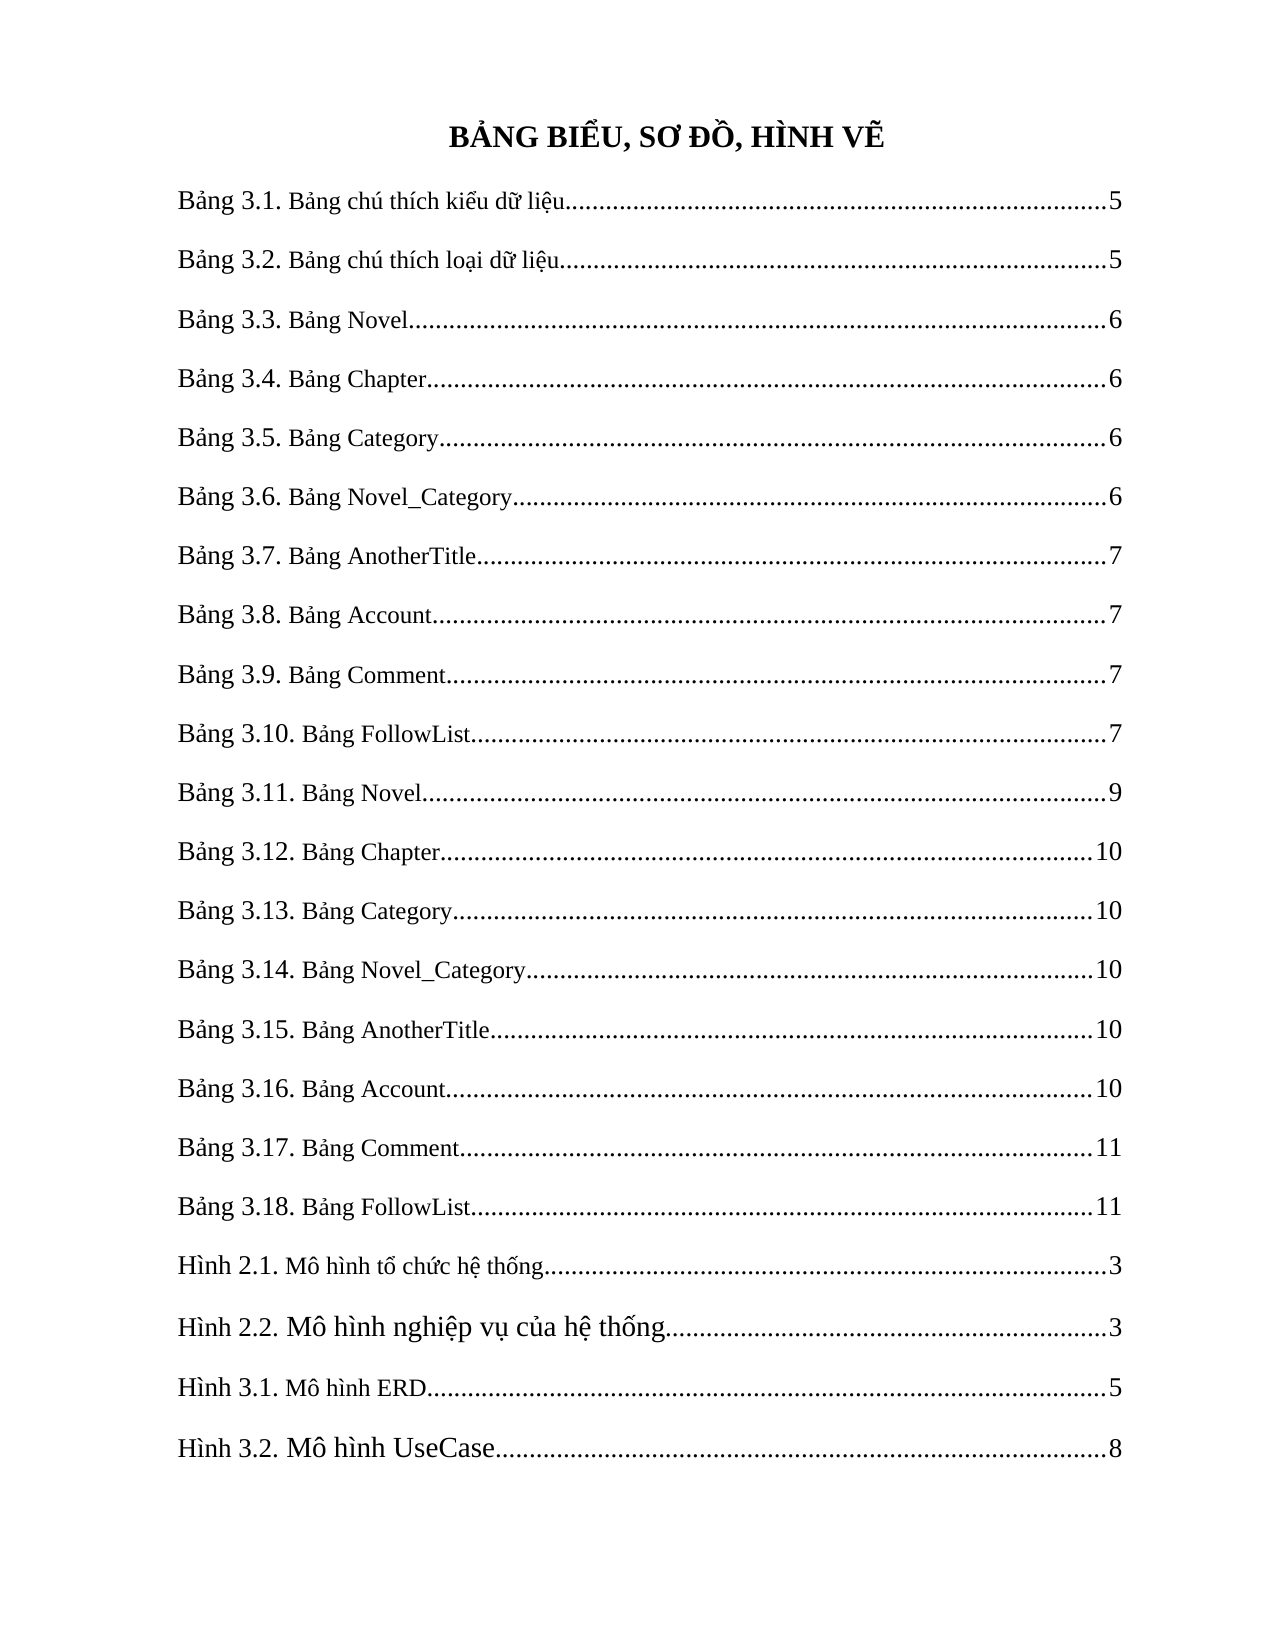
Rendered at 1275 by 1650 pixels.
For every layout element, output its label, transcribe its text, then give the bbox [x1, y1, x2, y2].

text Bảng 3.6. Bảng Novel_Category 6 [177, 480, 1157, 511]
text Bảng 3.1. Bảng chú thích kiểu dữ liệu 5 [177, 184, 1157, 216]
text Bảng 3.18. Bảng FollowList 11 [177, 1190, 1157, 1221]
text Bảng 3.4. Bảng Chapter 6 [177, 362, 1157, 393]
text Hình 3.1. Mô hình ERD 5 [177, 1371, 1157, 1403]
text Bảng 3.8. Bảng Account 7 [177, 599, 1157, 630]
text Hình 2.1. Mô hình tổ chức hệ thống 3 [177, 1249, 1157, 1281]
text Bảng 3.3. Bảng Novel 6 [177, 303, 1157, 334]
text Bảng 3.10. Bảng FollowList 7 [177, 717, 1157, 748]
text Bảng 3.16. Bảng Account 10 [177, 1072, 1157, 1103]
text Bảng 3.9. Bảng Comment 7 [177, 658, 1157, 689]
text Bảng 3.11. Bảng Novel 9 [177, 776, 1157, 807]
text Bảng 3.14. Bảng Novel_Category 10 [177, 954, 1157, 985]
text Bảng 3.2. Bảng chú thích loại dữ liệu 5 [177, 244, 1157, 275]
text Bảng 3.17. Bảng Comment 11 [177, 1131, 1157, 1162]
text Bảng 3.5. Bảng Category 6 [177, 421, 1157, 452]
text Bảng 3.7. Bảng AnotherTitle 7 [177, 539, 1157, 571]
text Hình 2.2. Mô hình nghiệp vụ của hệ thống 3 [177, 1309, 1157, 1342]
text Bảng 3.12. Bảng Chapter 10 [177, 835, 1157, 866]
text BẢNG BIỂU, SƠ ĐỒ, HÌNH VẼ [177, 118, 1157, 154]
text Bảng 3.15. Bảng AnotherTitle 10 [177, 1013, 1157, 1044]
text Bảng 3.13. Bảng Category 10 [177, 894, 1157, 926]
text Hình 3.2. Mô hình UseCase 8 [177, 1431, 1157, 1464]
